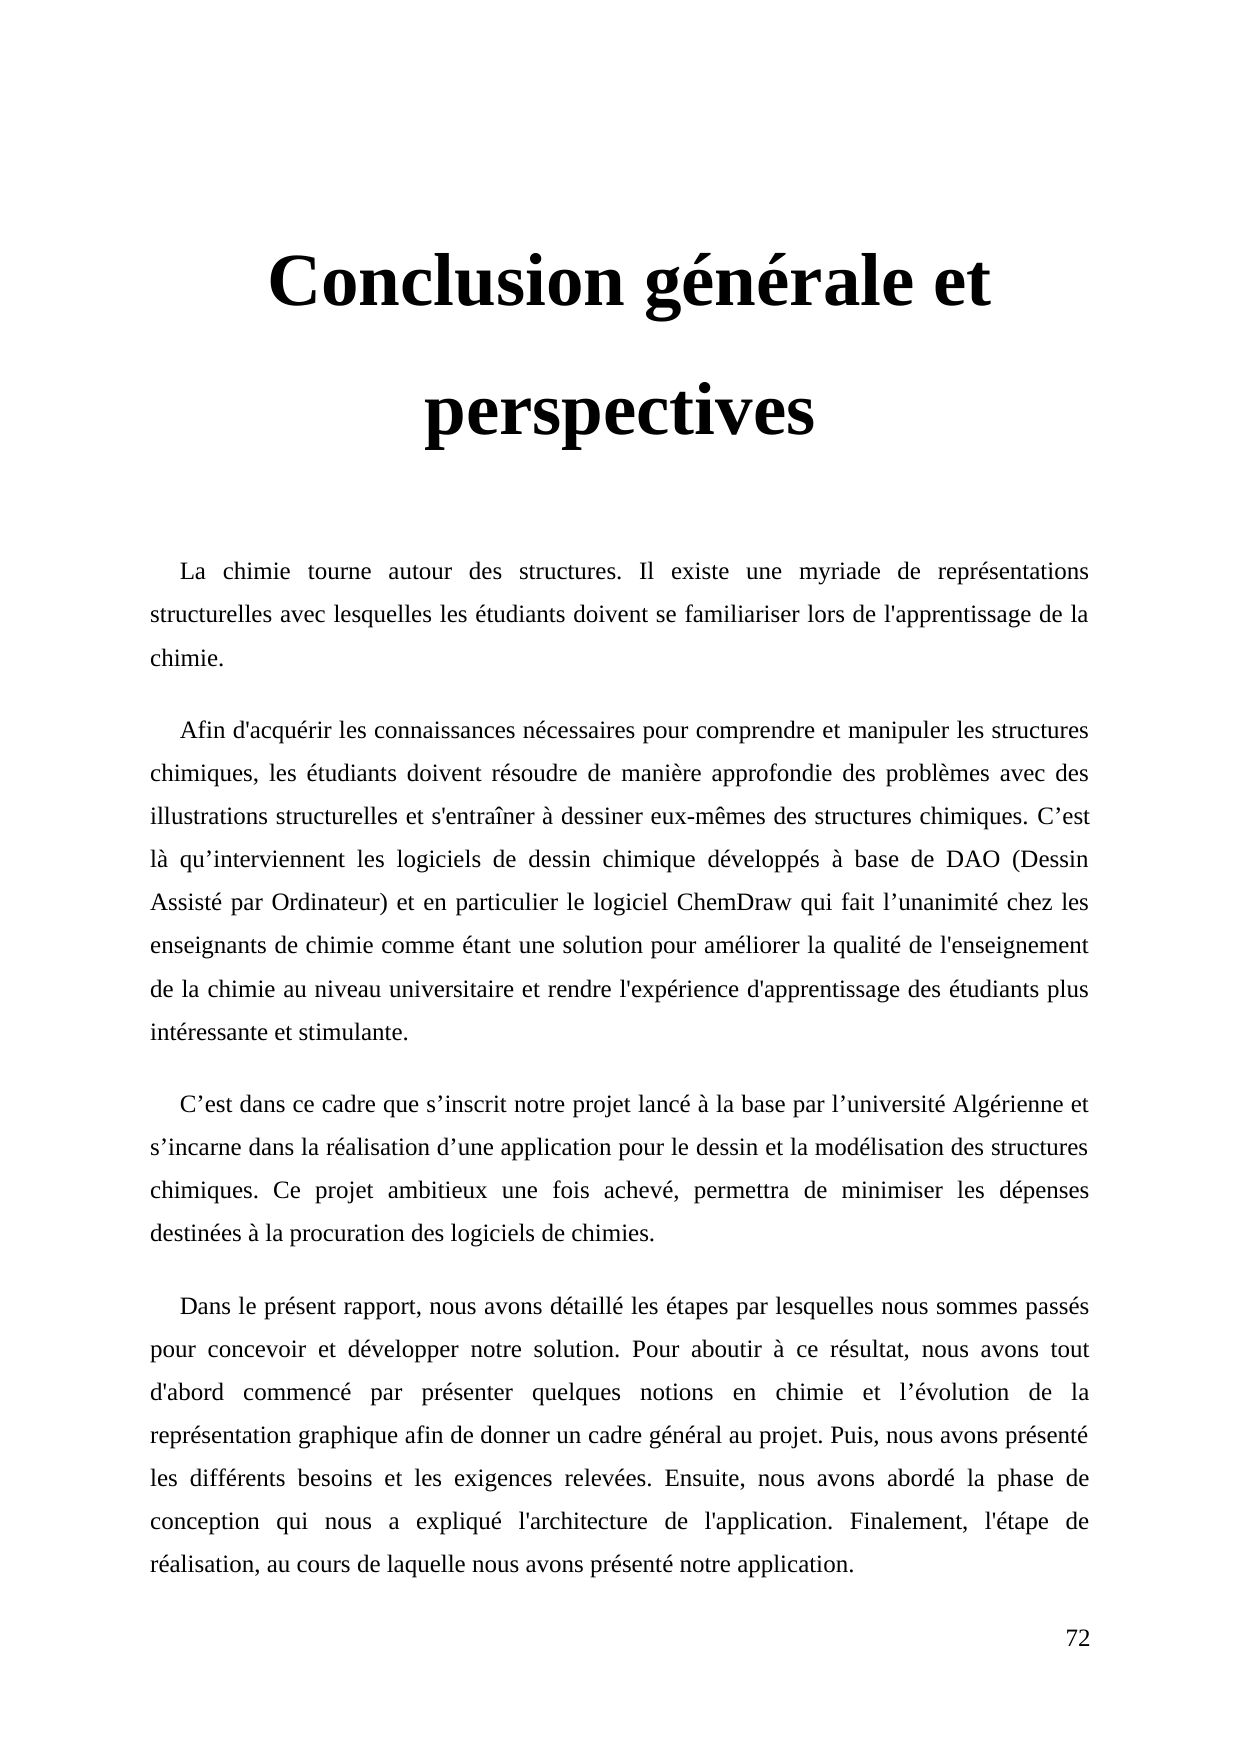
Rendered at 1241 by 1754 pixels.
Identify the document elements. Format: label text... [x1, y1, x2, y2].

subtitle Conclusion générale et perspectives [150, 235, 1090, 451]
text Dans le présent rapport, nous avons détaillé les étapes par lesquelles nous sommes passés pour concevoir et développer notre solution. Pour aboutir à ce résultat, nous avons tout d'abord commencé par présenter quelques notions en chimie et l’évolution de la représentation graphique afin de donner un cadre général au projet. Puis, nous avons présenté les différents besoins et les exigences relevées. Ensuite, nous avons abordé la phase de conception qui nous a expliqué l'architecture de l'application. Finalement, l'étape de réalisation, au cours de laquelle nous avons présenté notre application. [150, 1291, 1090, 1578]
text C’est dans ce cadre que s’inscrit notre projet lancé à la base par l’université Algérienne et s’incarne dans la réalisation d’une application pour le dessin et la modélisation des structures chimiques. Ce projet ambitieux une fois achevé, permettra de minimiser les dépenses destinées à la procuration des logiciels de chimies. [150, 1089, 1090, 1247]
text La chimie tourne autour des structures. Il existe une myriade de représentations structurelles avec lesquelles les étudiants doivent se familiariser lors de l'apprentissage de la chimie. [150, 556, 1090, 671]
text Afin d'acquérir les connaissances nécessaires pour comprendre et manipuler les structures chimiques, les étudiants doivent résoudre de manière approfondie des problèmes avec des illustrations structurelles et s'entraîner à dessiner eux-mêmes des structures chimiques. C’est là qu’interviennent les logiciels de dessin chimique développés à base de DAO (Dessin Assisté par Ordinateur) et en particulier le logiciel ChemDraw qui fait l’unanimité chez les enseignants de chimie comme étant une solution pour améliorer la qualité de l'enseignement de la chimie au niveau universitaire et rendre l'expérience d'apprentissage des étudiants plus intéressante et stimulante. [150, 715, 1090, 1046]
